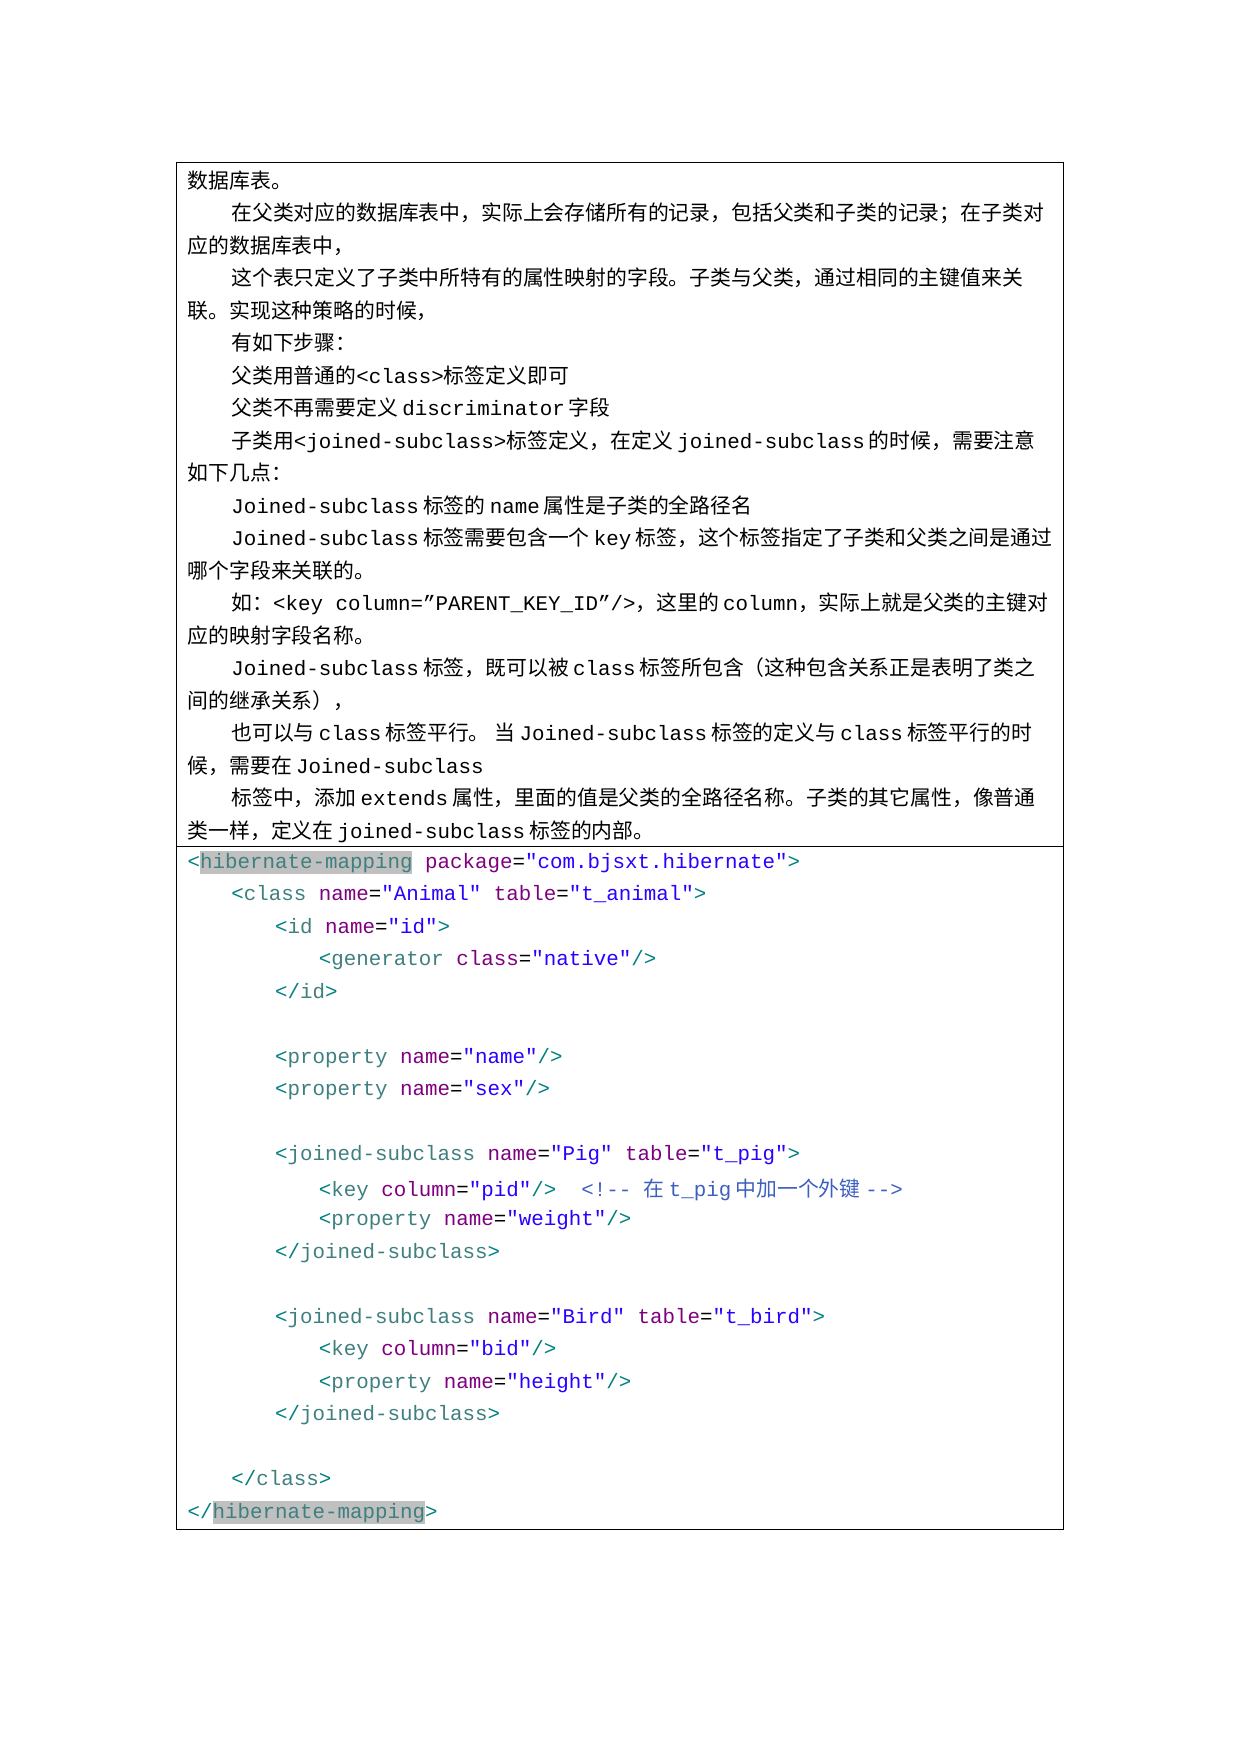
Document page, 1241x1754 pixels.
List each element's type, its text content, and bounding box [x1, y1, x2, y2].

table_cell <hibernate-mapping package="com.bjsxt.hibernate"> <class name="Animal" table="t_animal"> <id name="id"> <generator class="native"/> </id> <property name="name"/> <property name="sex"/> <joined-subclass name="Pig" table="t_pig"> <key column="pid"/> <!-- 在t_pig中加一个外键 --> <property name="weight"/> </joined-subclass> <joined-subclass name="Bird" table="t_bird"> <key column="bid"/> <property name="height"/> </joined-subclass> </class> </hibernate-mapping> [177, 847, 1063, 1529]
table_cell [177, 163, 1063, 846]
